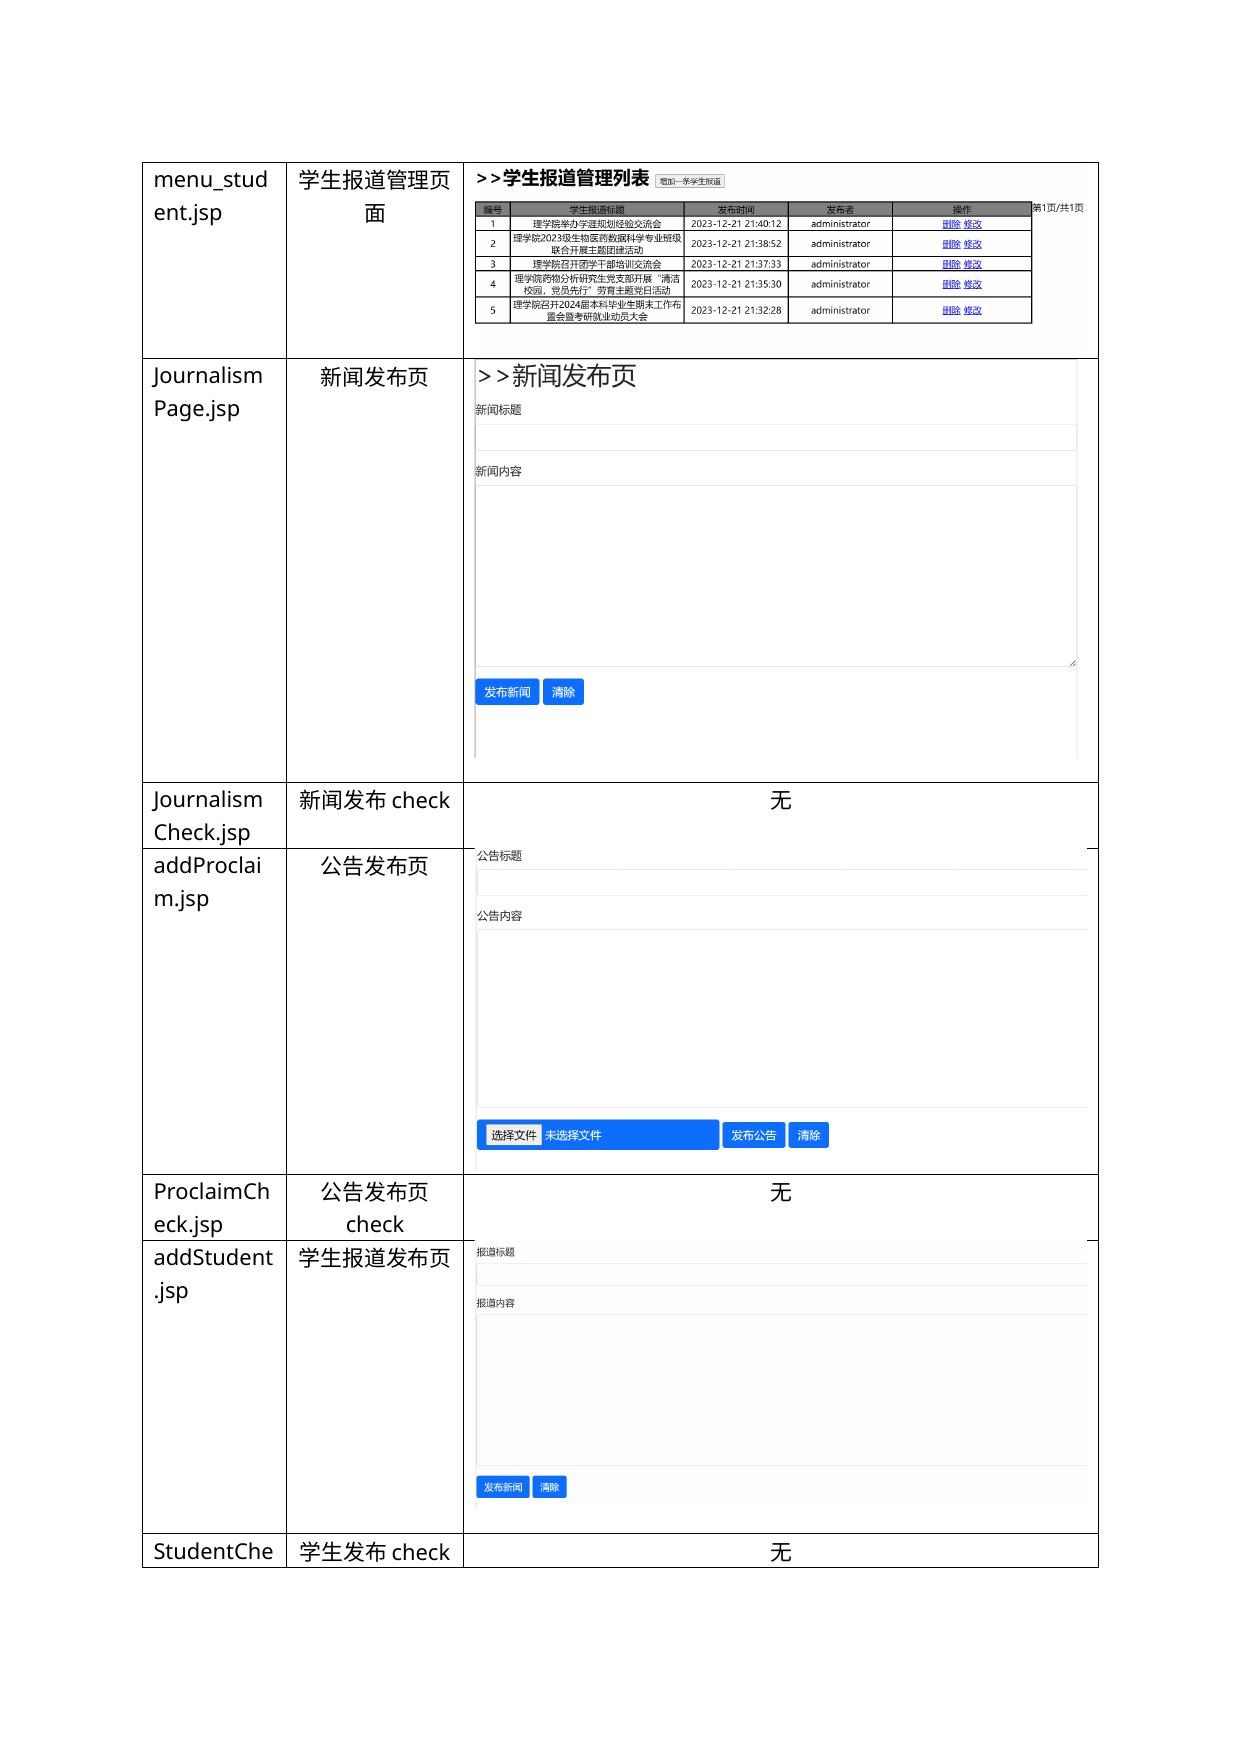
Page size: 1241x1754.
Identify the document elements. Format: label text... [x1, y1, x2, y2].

table_cell JournalismCheck.jsp [143, 783, 286, 848]
table_cell addStudent.jsp [143, 1241, 286, 1533]
table_cell [464, 359, 1098, 782]
table_cell [464, 849, 1098, 1174]
picture [474, 359, 1087, 758]
table_cell StudentCheck.jsp [143, 1534, 286, 1567]
table_cell [464, 163, 1098, 358]
picture [474, 163, 1087, 353]
table_cell [464, 1241, 1098, 1533]
picture [474, 848, 1087, 1170]
table_cell 新闻发布check [287, 783, 463, 848]
table_cell ProclaimCheck.jsp [143, 1175, 286, 1240]
table_cell menu_student.jsp [143, 163, 286, 358]
table_cell 无 [464, 1534, 1098, 1567]
table_cell 学生发布check [287, 1534, 463, 1567]
table_cell 无 [464, 783, 1098, 848]
table_cell 学生报道发布页 [287, 1241, 463, 1533]
table_cell addProclaim.jsp [143, 849, 286, 1174]
picture [474, 1240, 1087, 1509]
table_cell 学生报道管理页面 [287, 163, 463, 358]
table_cell 公告发布页 [287, 849, 463, 1174]
table_cell 公告发布页check [287, 1175, 463, 1240]
table_cell JournalismPage.jsp [143, 359, 286, 782]
table_cell 新闻发布页 [287, 359, 463, 782]
table_cell 无 [464, 1175, 1098, 1240]
